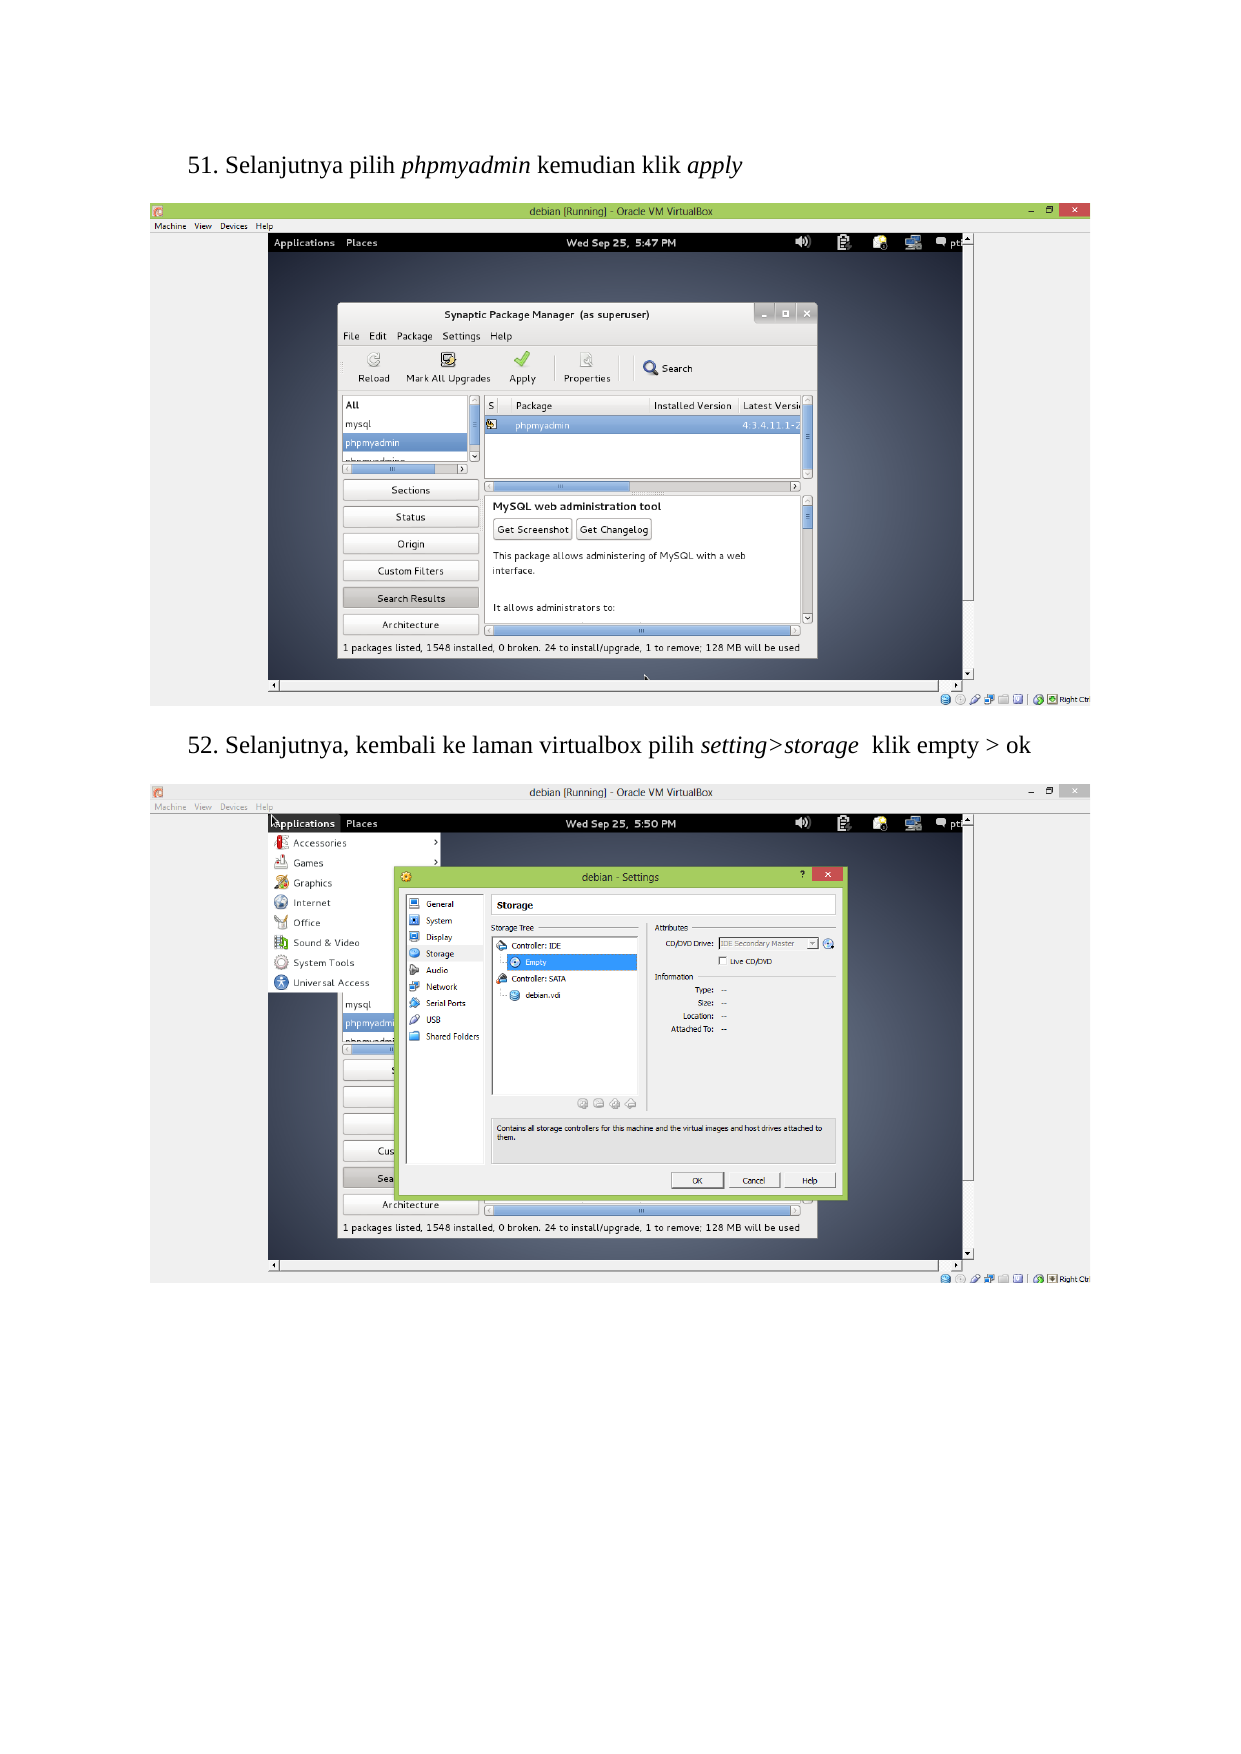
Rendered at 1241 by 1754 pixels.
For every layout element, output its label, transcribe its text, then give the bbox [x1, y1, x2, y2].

list Selanjutnya, kembali ke laman virtualbox pilih setting>storage klik empty > ok [187, 730, 1090, 759]
picture [150, 203, 1091, 706]
picture [150, 784, 1091, 1283]
list Selanjutnya pilih phpmyadmin kemudian klik apply [187, 150, 1090, 179]
